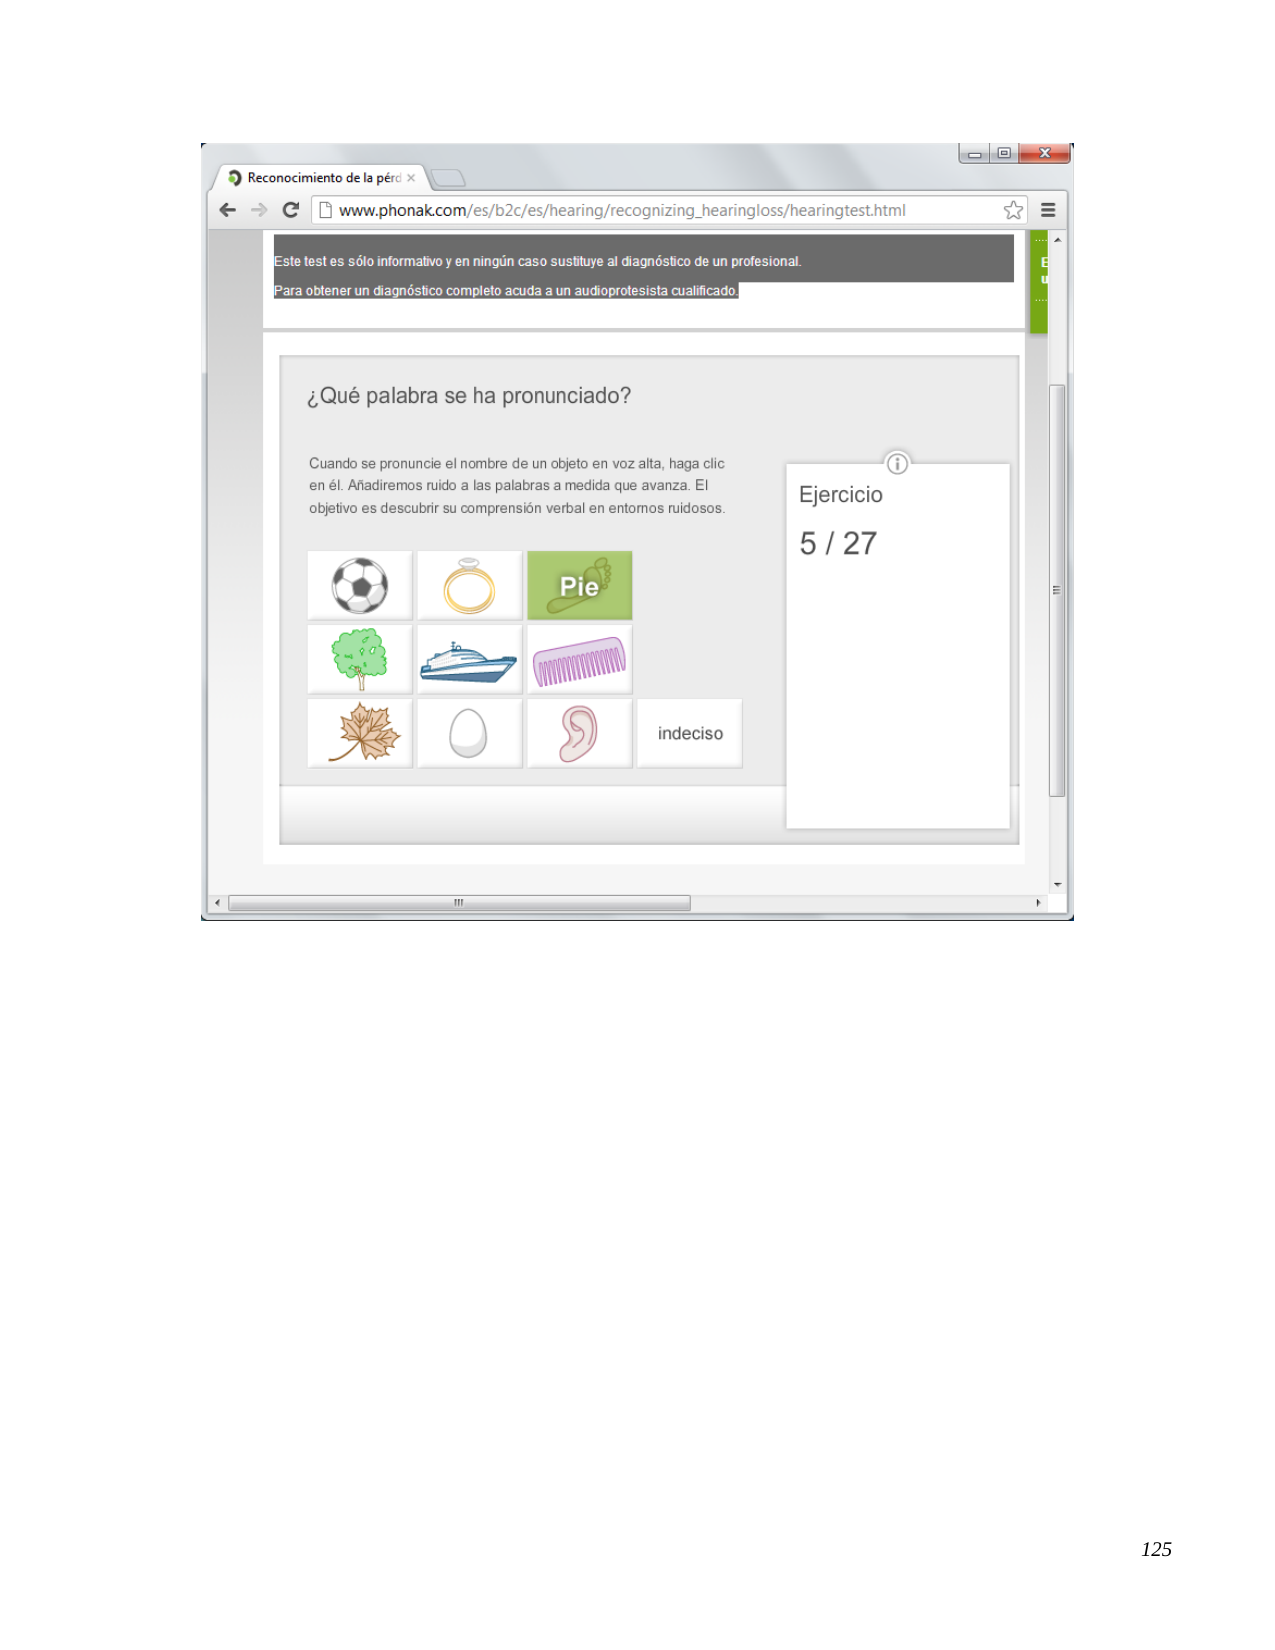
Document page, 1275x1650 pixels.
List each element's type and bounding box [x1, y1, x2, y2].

picture [201, 143, 1074, 921]
